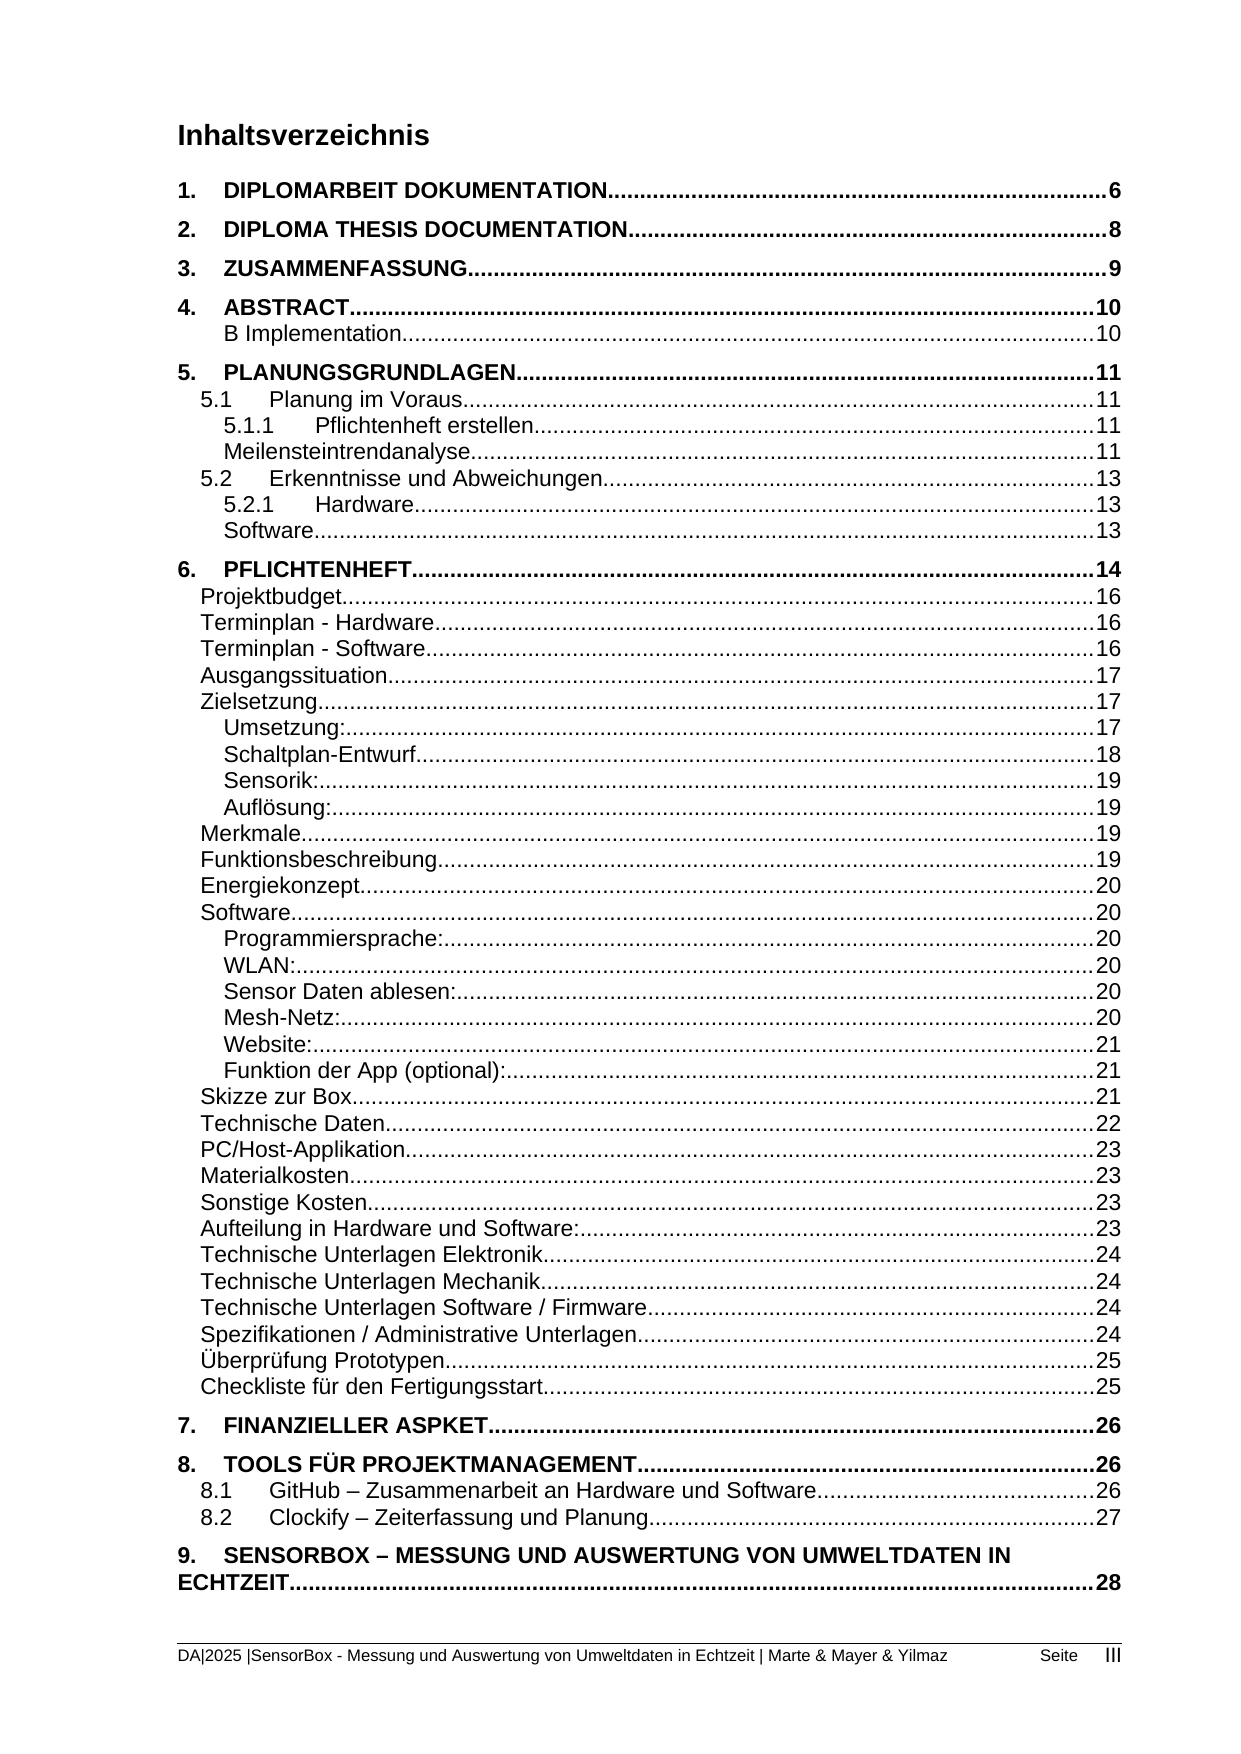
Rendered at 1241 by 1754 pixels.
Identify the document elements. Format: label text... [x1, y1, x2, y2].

text 8.2 Clockify – Zeiterfassung und Planung 27 [200, 1504, 1122, 1530]
text Terminplan - Hardware 16 [200, 609, 1122, 635]
text Funktion der App (optional): 21 [223, 1057, 1122, 1083]
text 5. PLANUNGSGrundlagen 11 [177, 359, 1122, 386]
text Merkmale 19 [200, 820, 1122, 846]
text PC/Host-Applikation 23 [200, 1136, 1122, 1162]
text Sensorik: 19 [223, 767, 1122, 793]
text 2. DIPLOMA THESIS DOCUMENTATION 8 [177, 216, 1122, 243]
text 6. PFLICHTENHEFT 14 [177, 556, 1122, 583]
text Checkliste für den Fertigungsstart 25 [200, 1373, 1122, 1399]
text Meilensteintrendanalyse 11 [223, 438, 1122, 465]
text Zielsetzung 17 [200, 688, 1122, 714]
text Projektbudget 16 [200, 583, 1122, 609]
text 5.2 Erkenntnisse und Abweichungen 13 [200, 465, 1122, 491]
text Sensor Daten ablesen: 20 [223, 978, 1122, 1004]
text Funktionsbeschreibung 19 [200, 846, 1122, 872]
text Auflösung: 19 [223, 793, 1122, 820]
text 5.1.1 Pflichtenheft erstellen 11 [223, 412, 1122, 438]
text Terminplan - Software 16 [200, 635, 1122, 662]
text WLAN: 20 [223, 952, 1122, 978]
text Aufteilung in Hardware und Software: 23 [200, 1215, 1122, 1241]
text Technische Unterlagen Software / Firmware 24 [200, 1294, 1122, 1321]
text 5.2.1 Hardware 13 [223, 491, 1122, 517]
text 3. Zusammenfassung 9 [177, 255, 1122, 282]
text 5.1 Planung im Voraus 11 [200, 386, 1122, 412]
text Spezifikationen / Administrative Unterlagen 24 [200, 1321, 1122, 1347]
text 1. DIPLOMARBEIT DOKUMENTATION 6 [177, 177, 1122, 204]
text Website: 21 [223, 1031, 1122, 1057]
text Skizze zur Box 21 [200, 1083, 1122, 1110]
text 9. Sensorbox – Messung und Auswertung von Umweltdaten in Echtzeit 28 [177, 1542, 1122, 1595]
text B Implementation 10 [223, 320, 1122, 347]
text Energiekonzept 20 [200, 872, 1122, 899]
text 8.1 GitHub – Zusammenarbeit an Hardware und Software 26 [200, 1477, 1122, 1504]
text Programmiersprache: 20 [223, 925, 1122, 952]
text Technische Daten 22 [200, 1110, 1122, 1136]
text Inhaltsverzeichnis [177, 118, 1122, 152]
text 4. Abstract 10 [177, 294, 1122, 320]
text Software 13 [223, 517, 1122, 544]
text Technische Unterlagen Elektronik 24 [200, 1241, 1122, 1268]
text Sonstige Kosten 23 [200, 1189, 1122, 1215]
text Überprüfung Prototypen 25 [200, 1347, 1122, 1373]
text 7. Finanzieller Aspket 26 [177, 1412, 1122, 1438]
text Umsetzung: 17 [223, 714, 1122, 741]
text 8. Tools für Projektmanagement 26 [177, 1451, 1122, 1477]
text Schaltplan-Entwurf 18 [223, 741, 1122, 767]
text Technische Unterlagen Mechanik 24 [200, 1268, 1122, 1294]
text Ausgangssituation 17 [200, 662, 1122, 688]
text Materialkosten 23 [200, 1162, 1122, 1189]
text Mesh-Netz: 20 [223, 1004, 1122, 1031]
text Software 20 [200, 899, 1122, 925]
